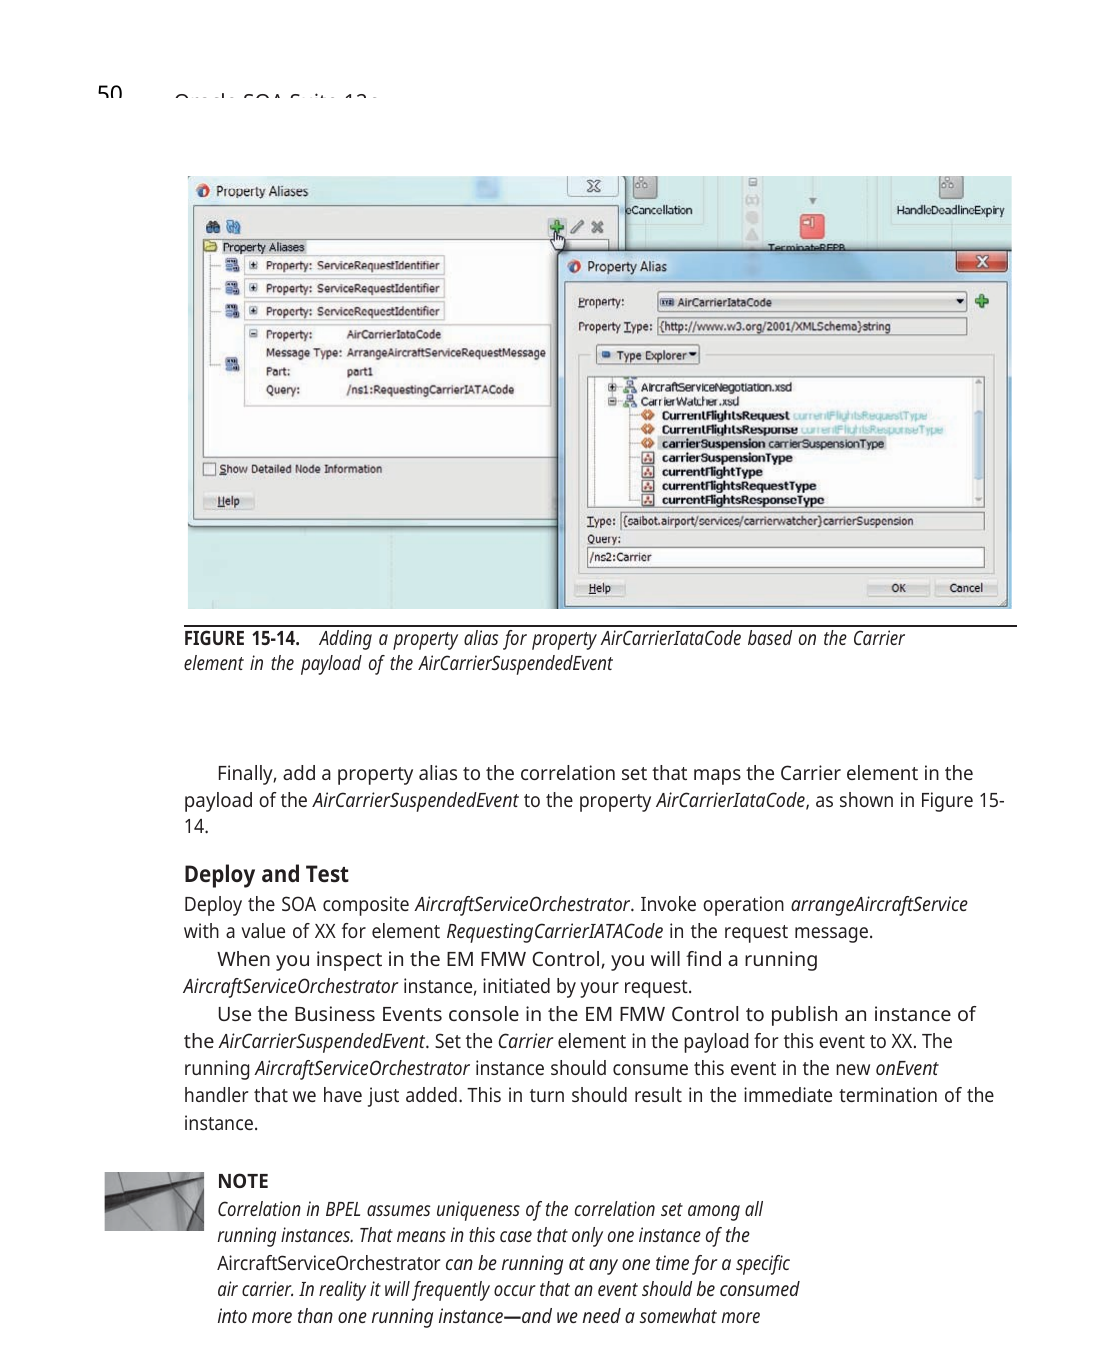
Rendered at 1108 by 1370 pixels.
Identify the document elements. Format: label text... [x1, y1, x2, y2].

text element in the payload of the AirCarrierSuspendedEvent [184, 650, 1107, 677]
text Deploy the SOA composite AircraftServiceOrchestrator. Invoke operation arrangeAircraftService [184, 890, 1107, 917]
subtitle Deploy and Test [184, 858, 1107, 889]
text AircraftServiceOrchestrator instance, initiated by your request. [184, 972, 1107, 999]
text with a value of XX for element RequestingCarrierIATACode in the request message. [184, 917, 1107, 944]
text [217, 1195, 810, 1330]
picture [187, 176, 1012, 609]
text Finally, add a property alias to the correlation set that maps the Carrier element in the payload of the AirCarrierSuspendedEvent to the property AirCarrierIataCode, as shown in Figure 15-14. [184, 759, 1017, 840]
text Use the Business Events console in the EM FMW Control to publish an instance of the AirCarrierSuspendedEvent. Set the Carrier element in the payload for this event to XX. The running AircraftServiceOrchestrator instance should consume this event in the new onEvent handler that we have just added. This in turn should result in the immediate termination of the instance. [184, 1000, 1008, 1136]
text FIGURE 15-14. Adding a property alias for property AirCarrierIataCode based on the Carrier [184, 623, 1107, 650]
subtitle NOTE [217, 1168, 1107, 1195]
picture [104, 1172, 205, 1231]
text When you inspect in the EM FMW Control, you will find a running [217, 945, 1107, 972]
